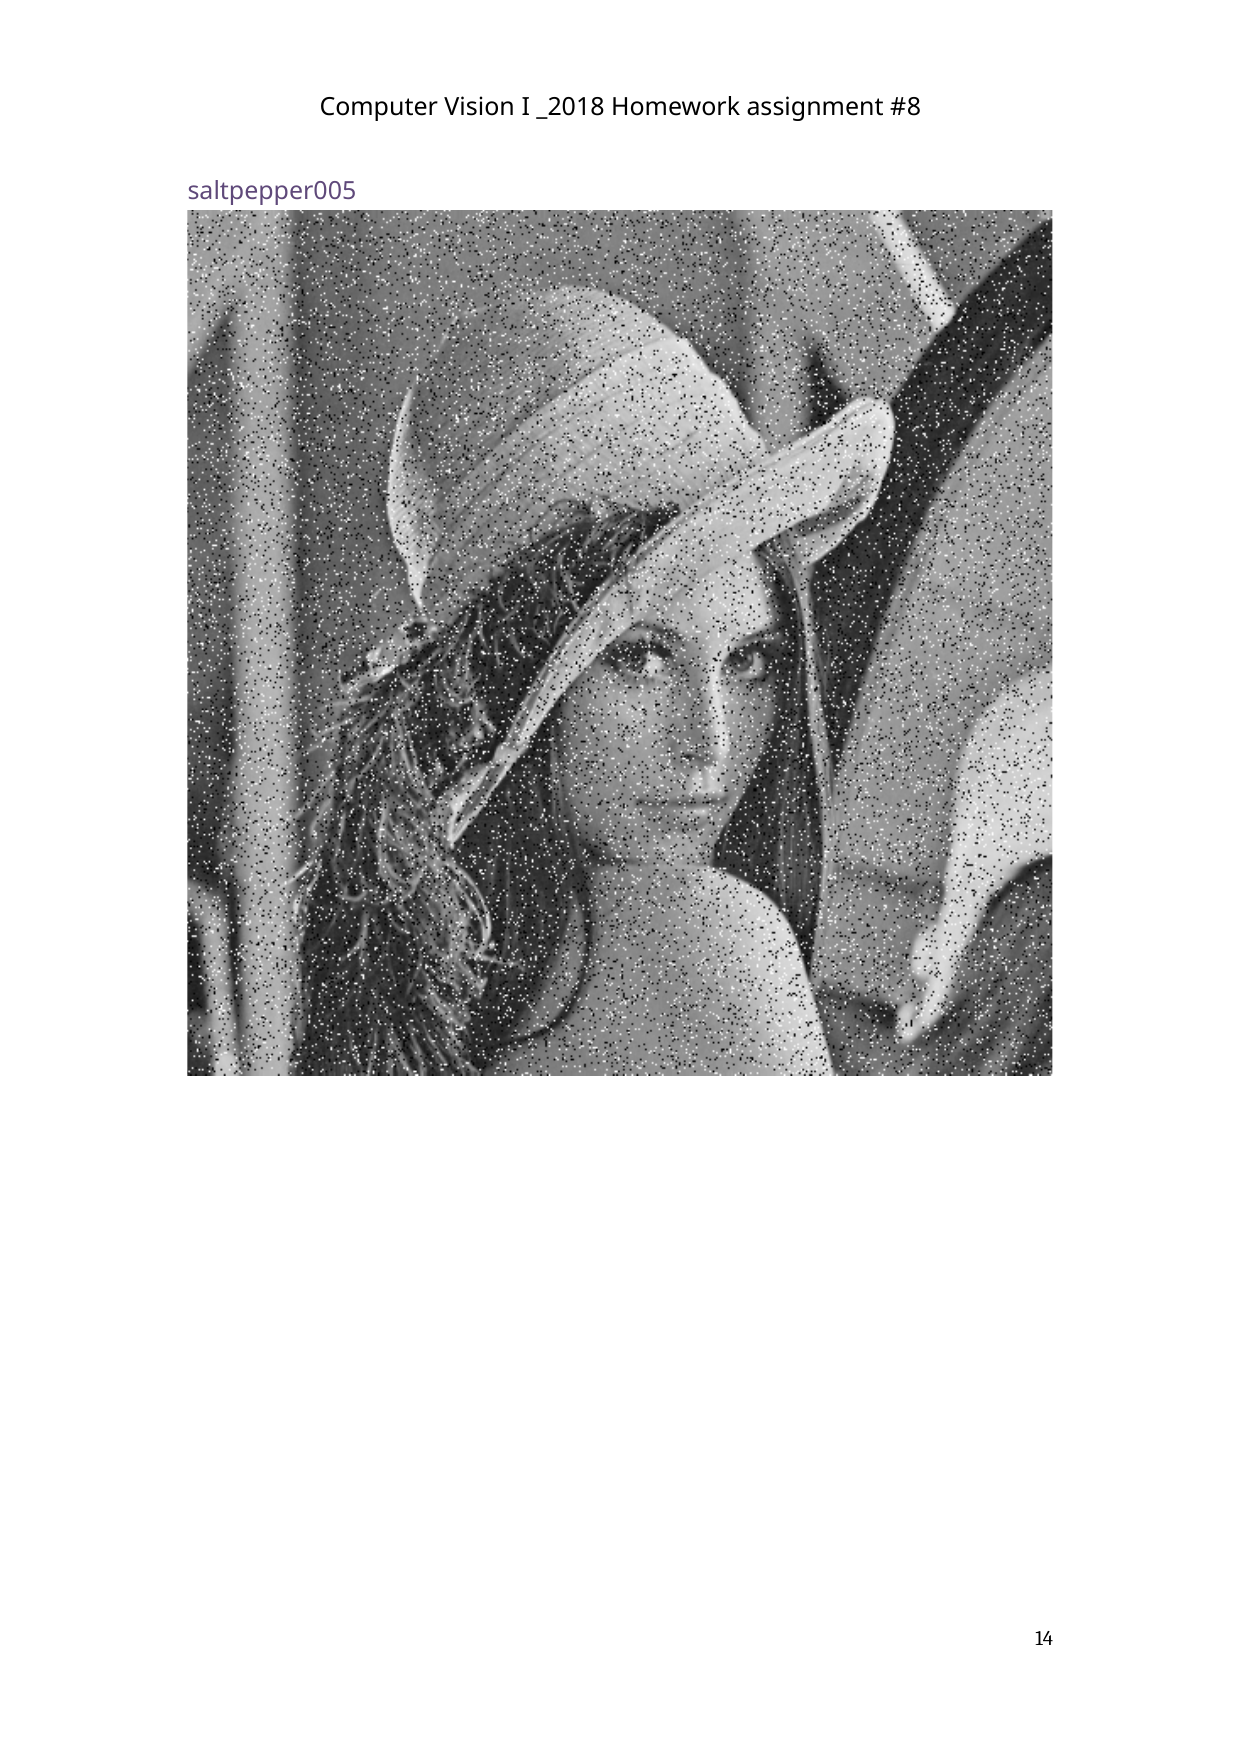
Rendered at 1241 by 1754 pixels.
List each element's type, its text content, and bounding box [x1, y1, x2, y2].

text saltpepper005 [187, 169, 1053, 210]
picture [187, 210, 1053, 1076]
